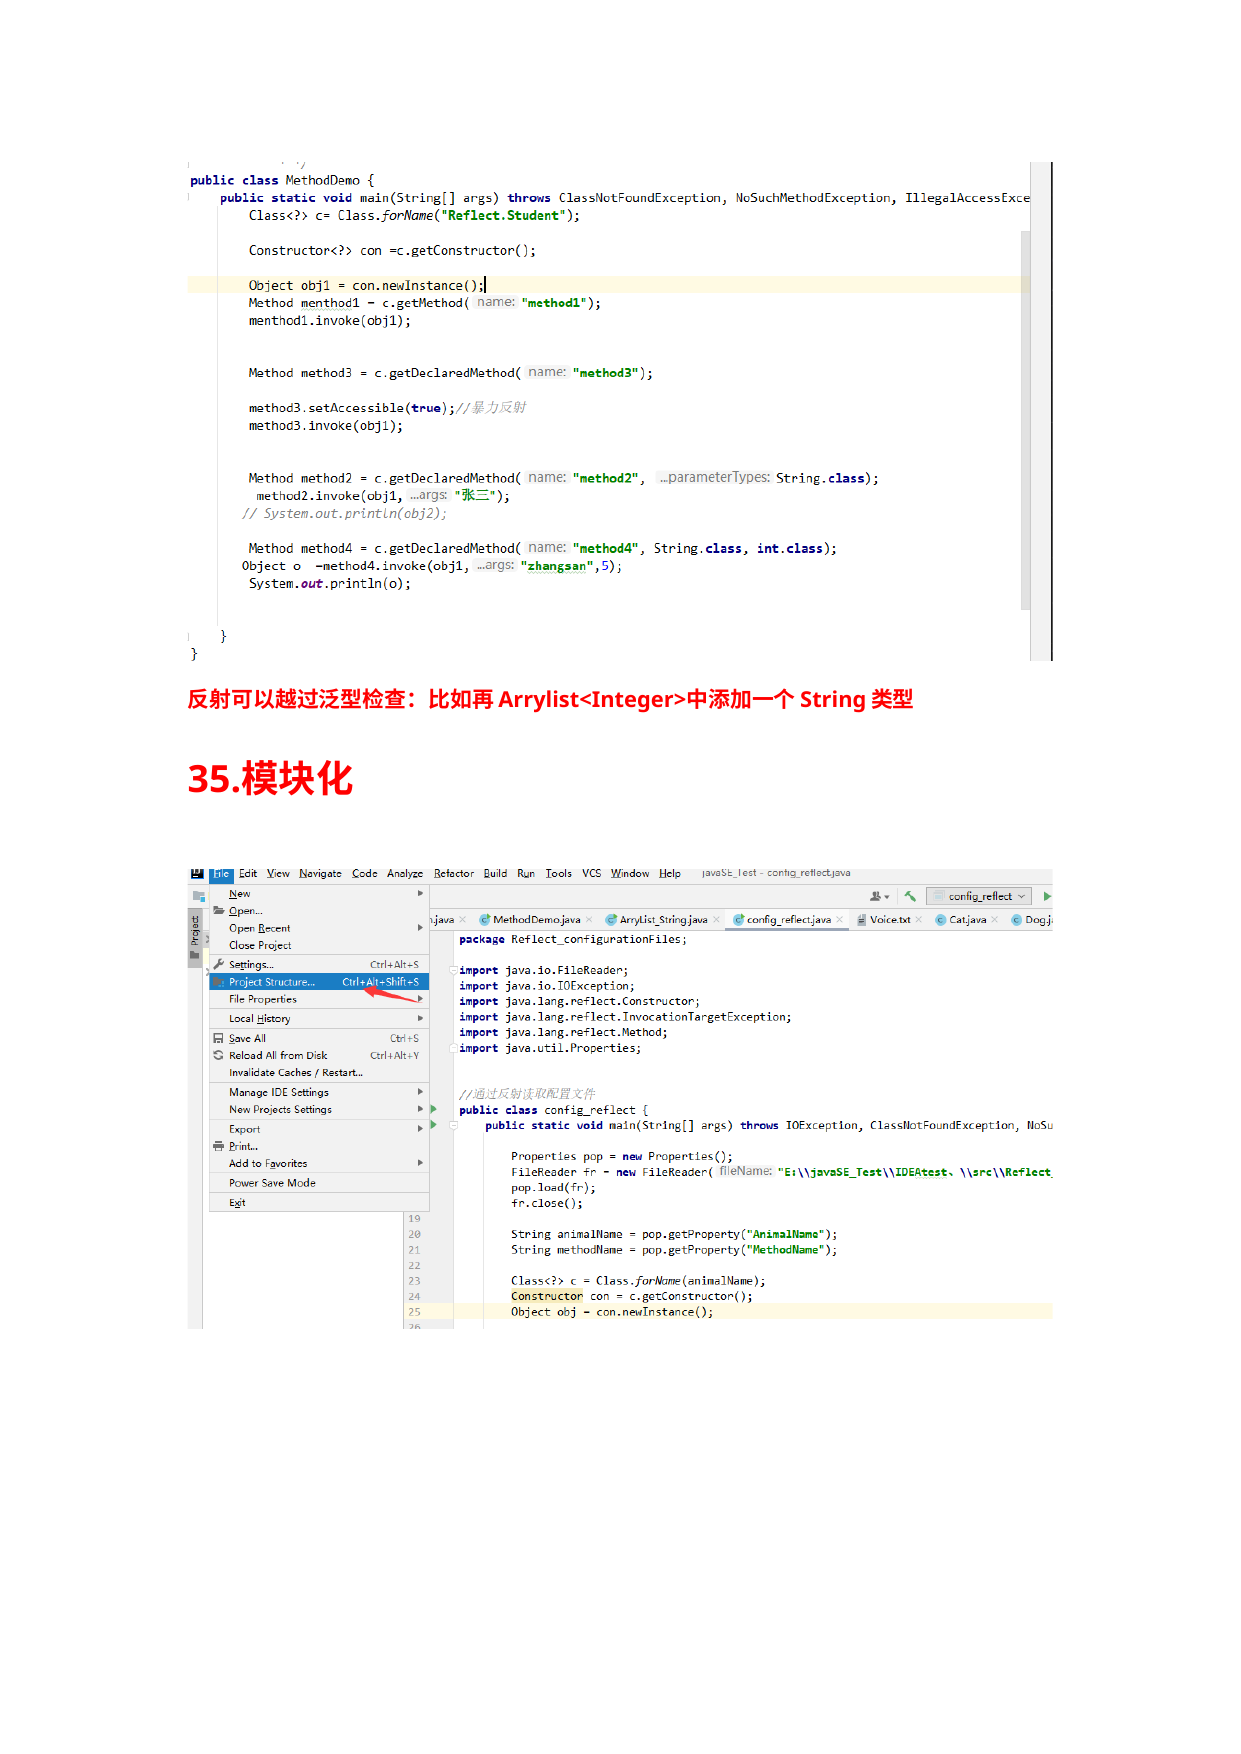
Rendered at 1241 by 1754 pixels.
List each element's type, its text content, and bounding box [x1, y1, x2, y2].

subtitle 35.模块化 [187, 744, 1053, 809]
text 反射可以越过泛型检查：比如再Arrylist<Integer>中添加一个String类型 [187, 661, 1053, 714]
picture [187, 869, 1053, 1329]
picture [187, 162, 1053, 661]
